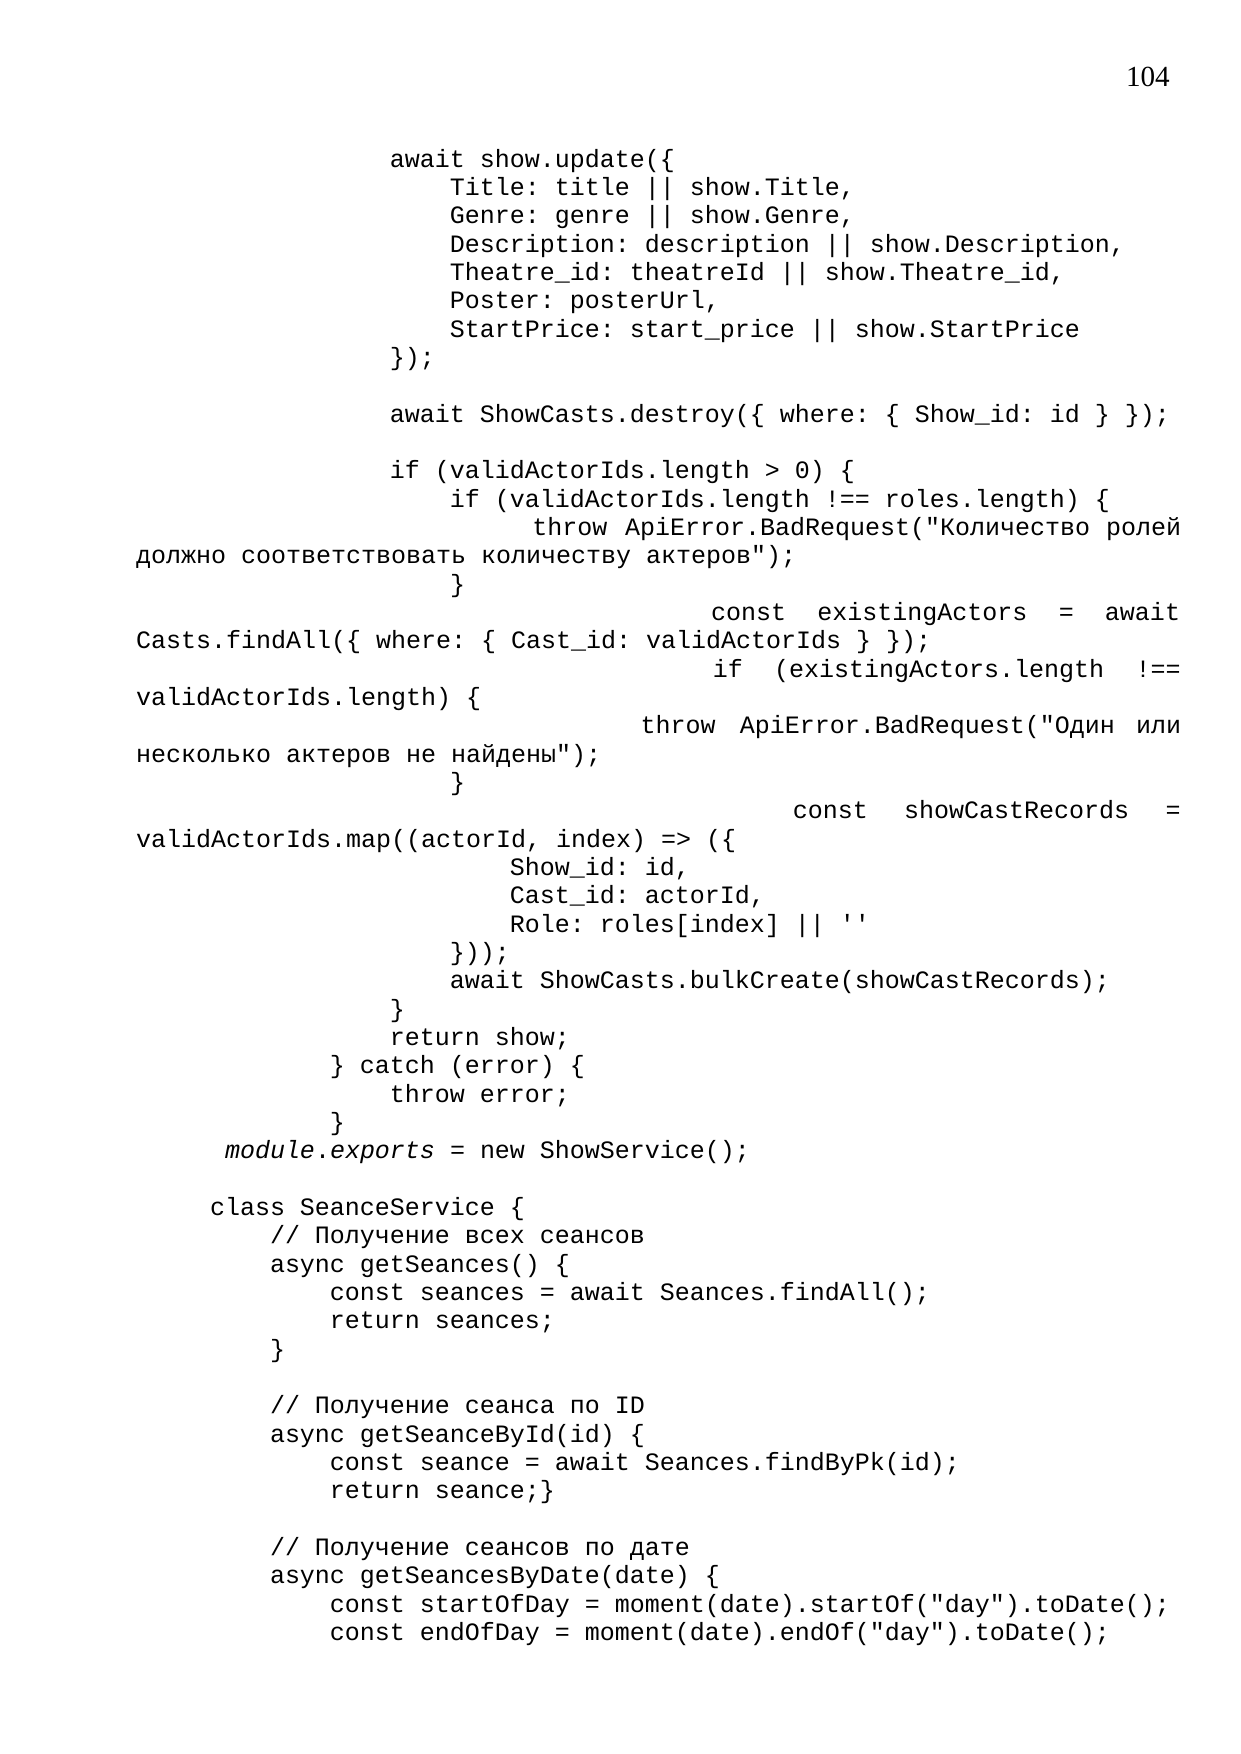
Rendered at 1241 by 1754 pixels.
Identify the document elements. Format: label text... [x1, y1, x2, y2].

text async getSeancesByDate(date) { [136, 1563, 1181, 1591]
text throw error; [136, 1081, 1181, 1110]
text await ShowCasts.bulkCreate(showCastRecords); [136, 968, 1181, 996]
text throw ApiError.BadRequest("Количество ролей должно соответствовать количеству актеров"); [136, 515, 1181, 571]
text if (existingActors.length !== validActorIds.length) { [136, 656, 1181, 713]
text } catch (error) { [136, 1053, 1181, 1081]
text return seances; [136, 1308, 1181, 1336]
text Description: description || show.Description, [136, 231, 1181, 260]
text Show_id: id, [136, 855, 1181, 883]
text throw ApiError.BadRequest("Один или несколько актеров не найдены"); [136, 713, 1181, 770]
text if (validActorIds.length > 0) { [136, 458, 1181, 486]
text return show; [136, 1025, 1181, 1053]
text const existingActors = await Casts.findAll({ where: { Cast_id: validActorIds } }); [136, 600, 1181, 656]
text const seance = await Seances.findByPk(id); [136, 1450, 1181, 1478]
text Cast_id: actorId, [136, 883, 1181, 911]
text await show.update({ [136, 146, 1181, 175]
text const showCastRecords = validActorIds.map((actorId, index) => ({ [136, 798, 1181, 855]
text Role: roles[index] || '' [136, 911, 1181, 940]
text } [136, 996, 1181, 1025]
text class SeanceService { [136, 1195, 1181, 1223]
text if (validActorIds.length !== roles.length) { [136, 486, 1181, 515]
text // Получение сеанса по ID [136, 1393, 1181, 1421]
text } [136, 1110, 1181, 1138]
text Genre: genre || show.Genre, [136, 203, 1181, 231]
text const seances = await Seances.findAll(); [136, 1280, 1181, 1308]
text async getSeanceById(id) { [136, 1421, 1181, 1450]
text await ShowCasts.destroy({ where: { Show_id: id } }); [136, 401, 1181, 430]
text Title: title || show.Title, [136, 175, 1181, 203]
text const endOfDay = moment(date).endOf("day").toDate(); [136, 1620, 1181, 1648]
text const startOfDay = moment(date).startOf("day").toDate(); [136, 1591, 1181, 1620]
text async getSeances() { [136, 1251, 1181, 1280]
text module.exports = new ShowService(); [136, 1138, 1181, 1166]
text } [136, 770, 1181, 798]
text return seance;} [136, 1478, 1181, 1506]
text // Получение всех сеансов [136, 1223, 1181, 1251]
text // Получение сеансов по дате [136, 1535, 1181, 1563]
text Theatre_id: theatreId || show.Theatre_id, [136, 260, 1181, 288]
text StartPrice: start_price || show.StartPrice [136, 316, 1181, 345]
text } [136, 1336, 1181, 1365]
text }); [136, 345, 1181, 373]
text })); [136, 940, 1181, 968]
text Poster: posterUrl, [136, 288, 1181, 316]
text } [136, 571, 1181, 600]
